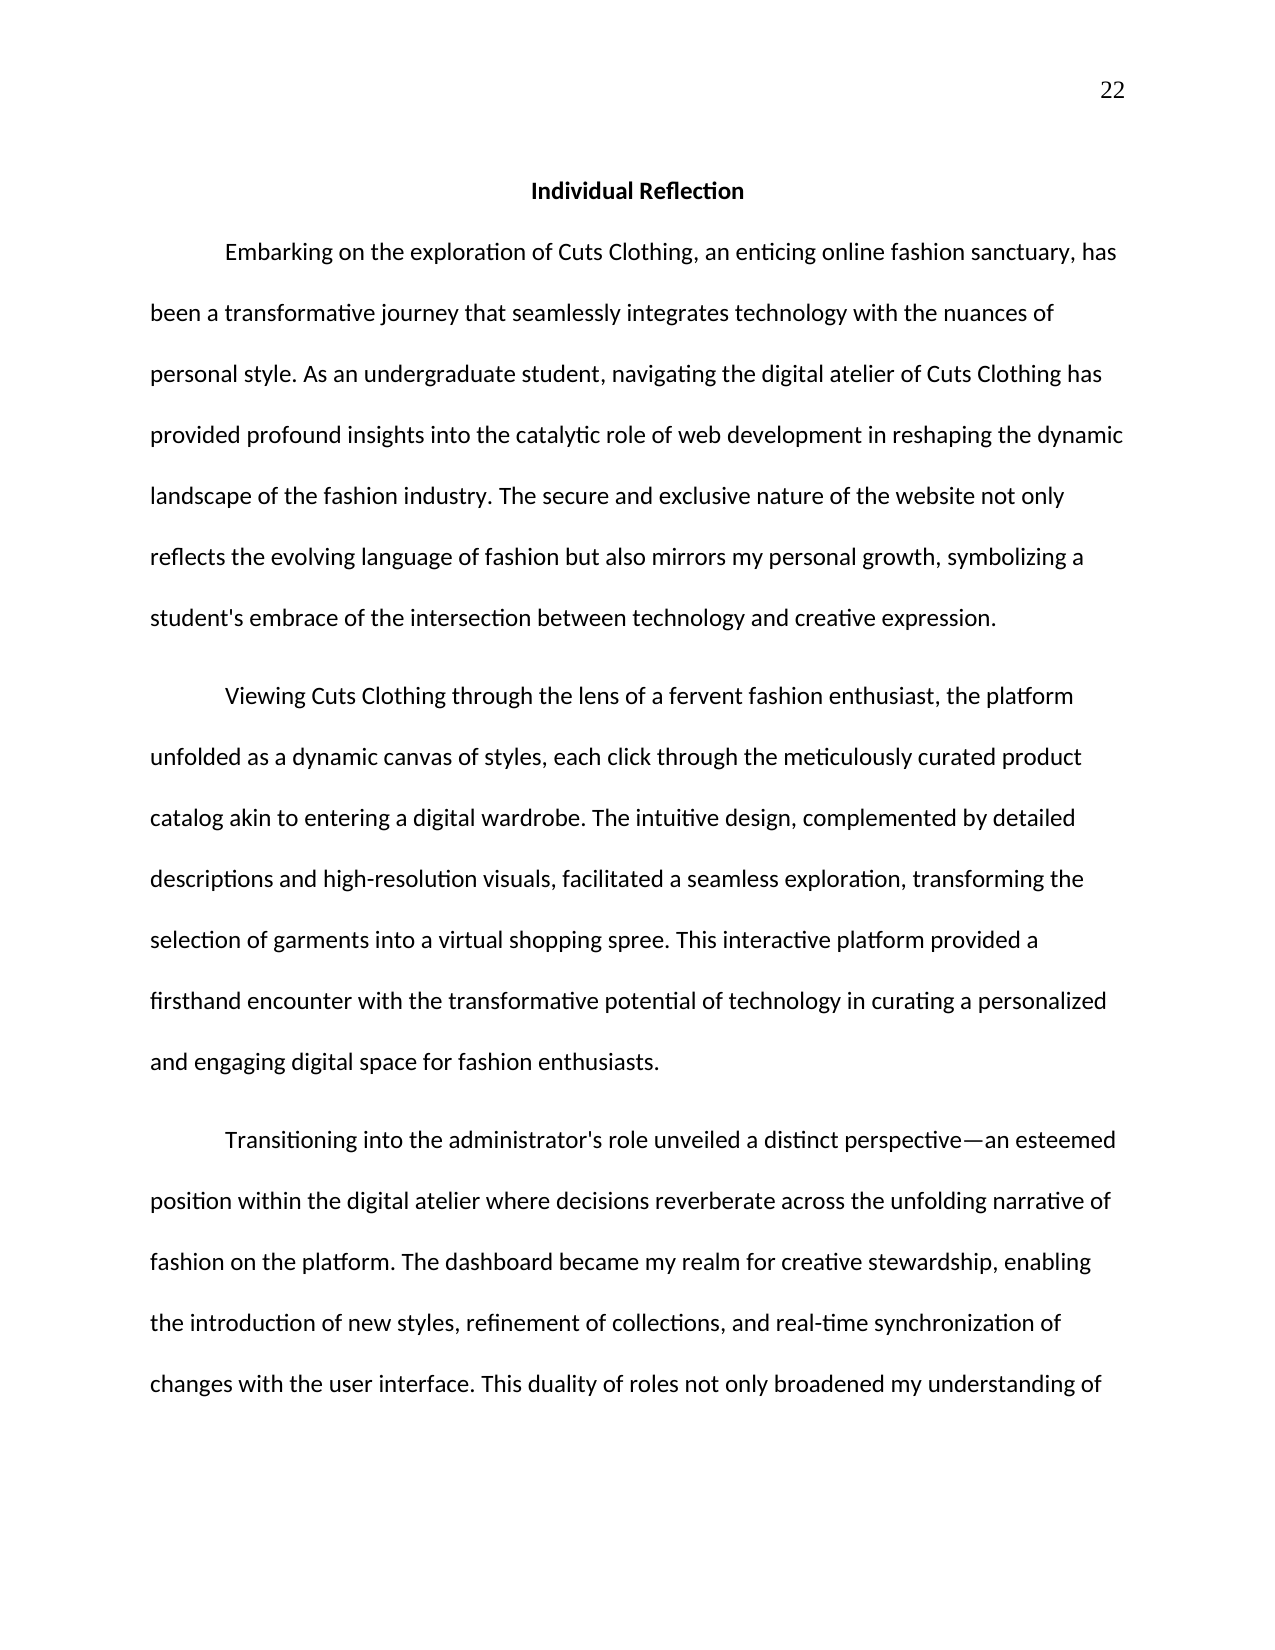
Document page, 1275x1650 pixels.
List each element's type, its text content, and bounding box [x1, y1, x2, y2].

text Embarking on the exploration of Cuts Clothing, an enticing online fashion sanctuary, has been a transformative journey that seamlessly integrates technology with the nuances of personal style. As an undergraduate student, navigating the digital atelier of Cuts Clothing has provided profound insights into the catalytic role of web development in reshaping the dynamic landscape of the fashion industry. The secure and exclusive nature of the website not only reflects the evolving language of fashion but also mirrors my personal growth, symbolizing a student's embrace of the intersection between technology and creative expression. [150, 236, 1125, 633]
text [150, 1124, 1125, 1399]
subtitle Individual Reflection [150, 175, 1125, 206]
text Viewing Cuts Clothing through the lens of a fervent fashion enthusiast, the platform unfolded as a dynamic canvas of styles, each click through the meticulously curated product catalog akin to entering a digital wardrobe. The intuitive design, complemented by detailed descriptions and high-resolution visuals, facilitated a seamless exploration, transforming the selection of garments into a virtual shopping spree. This interactive platform provided a firsthand encounter with the transformative potential of technology in curating a personalized and engaging digital space for fashion enthusiasts. [150, 680, 1125, 1077]
